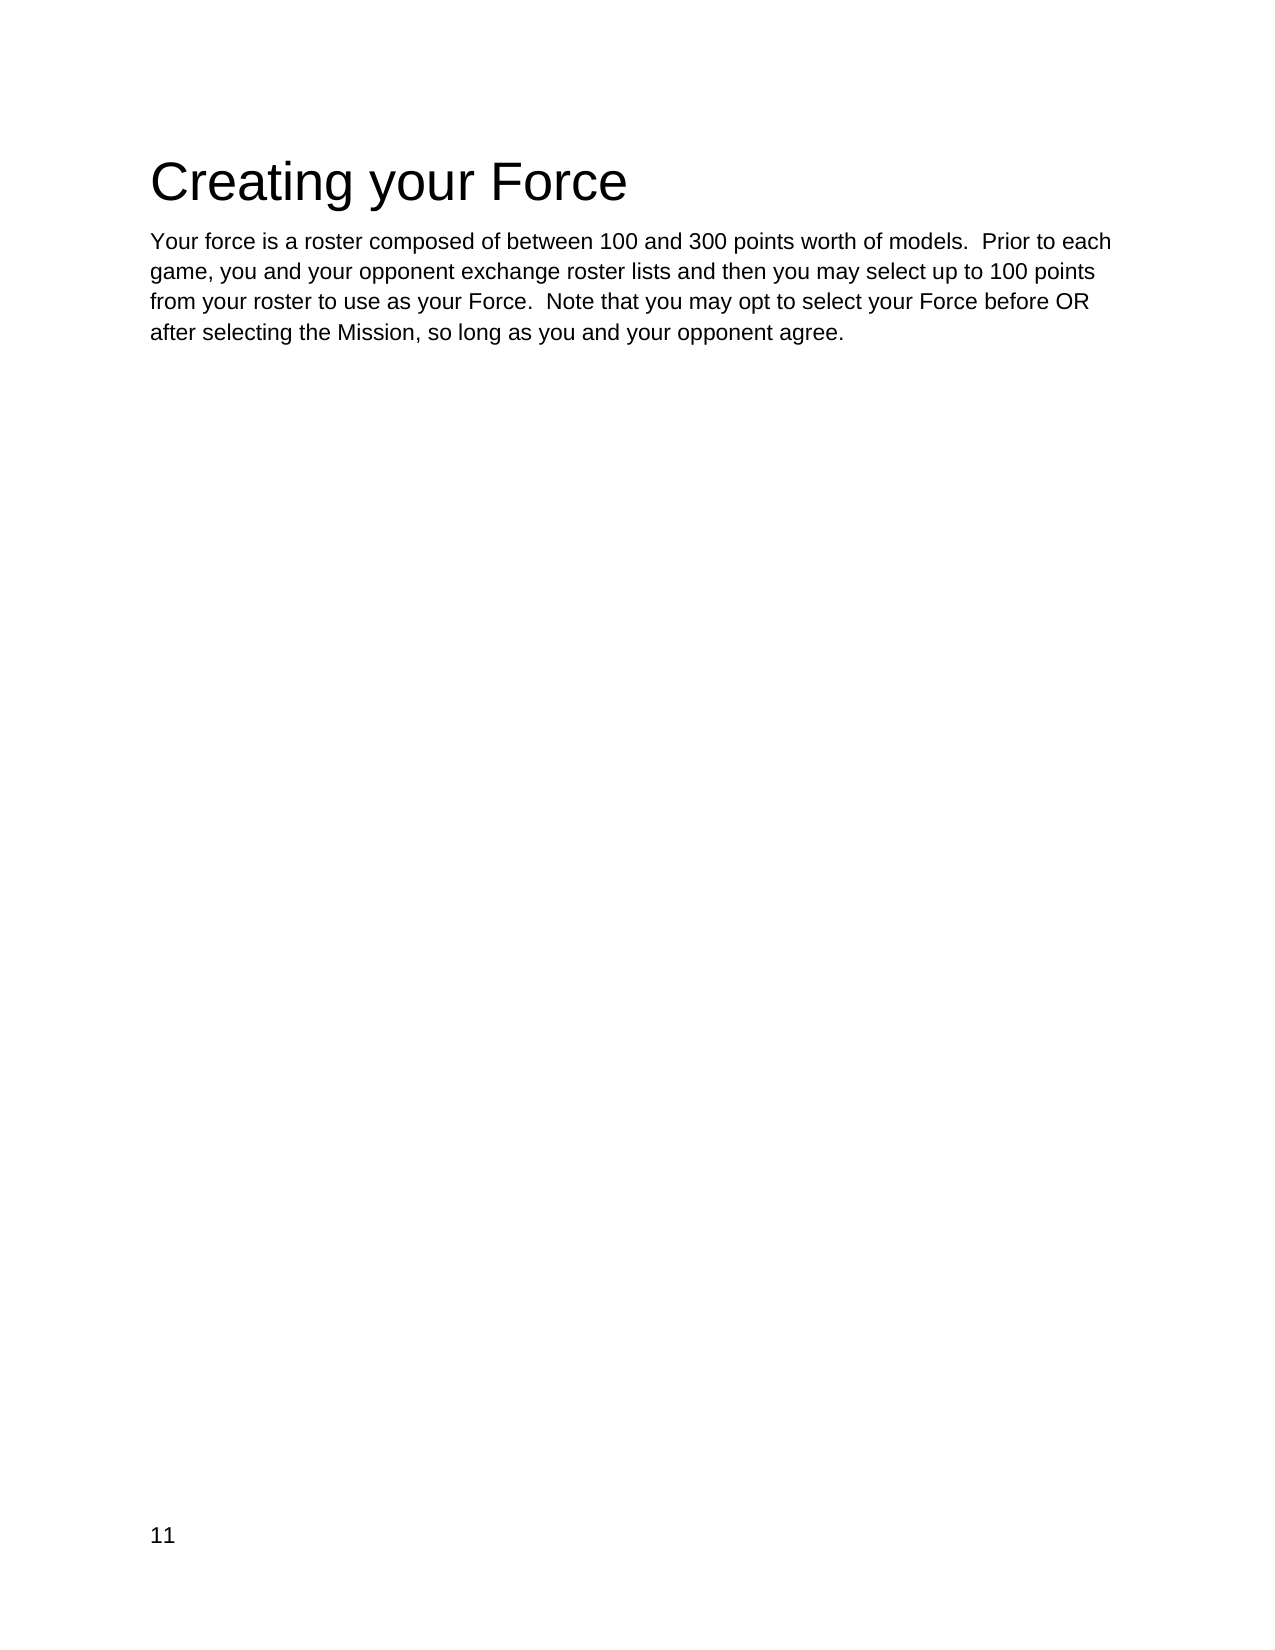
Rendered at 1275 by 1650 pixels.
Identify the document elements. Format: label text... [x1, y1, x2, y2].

text Your force is a roster composed of between 100 and 300 points worth of models. Prior to each game, you and your opponent exchange roster lists and then you may select up to 100 points from your roster to use as your Force. Note that you may opt to select your Force before OR after selecting the Mission, so long as you and your opponent agree. [150, 228, 1125, 345]
title Creating your Force [150, 150, 1125, 212]
